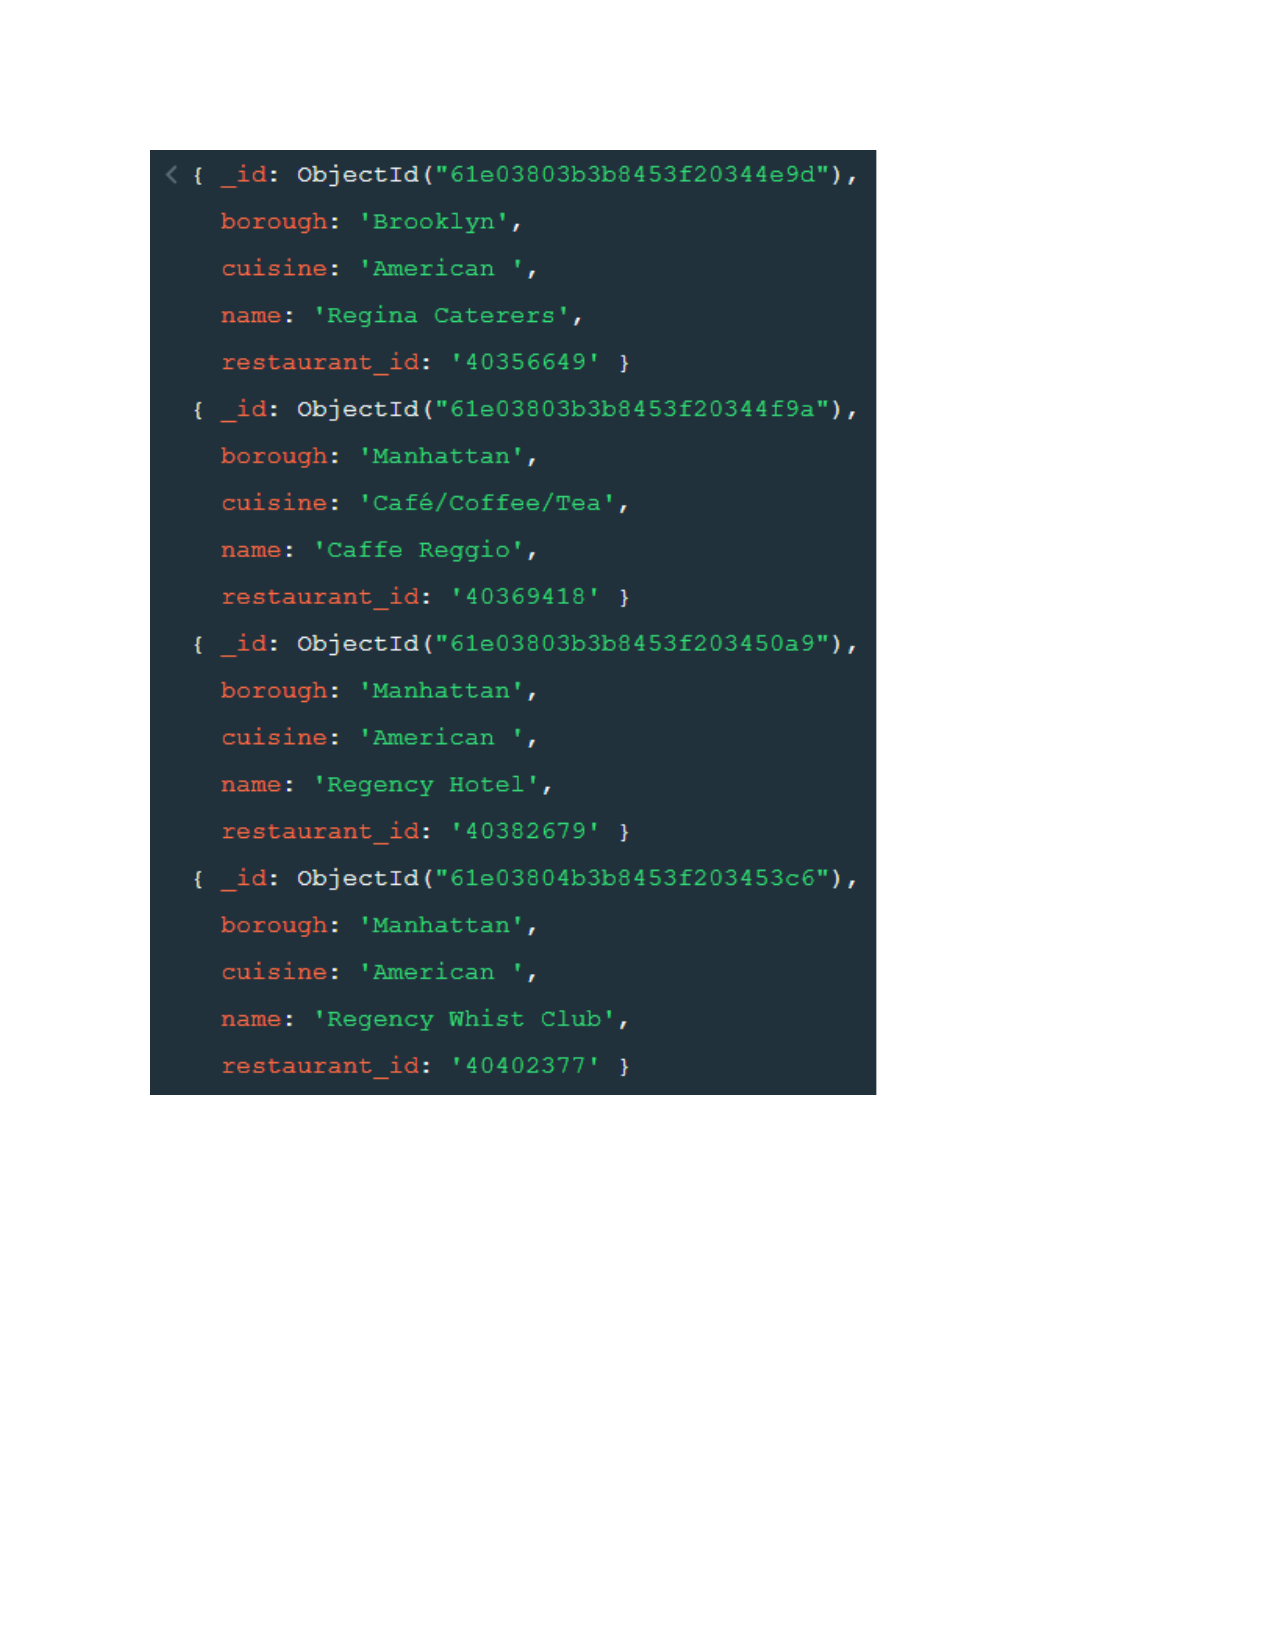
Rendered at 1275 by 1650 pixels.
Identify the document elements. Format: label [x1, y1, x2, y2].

picture [150, 150, 877, 1095]
